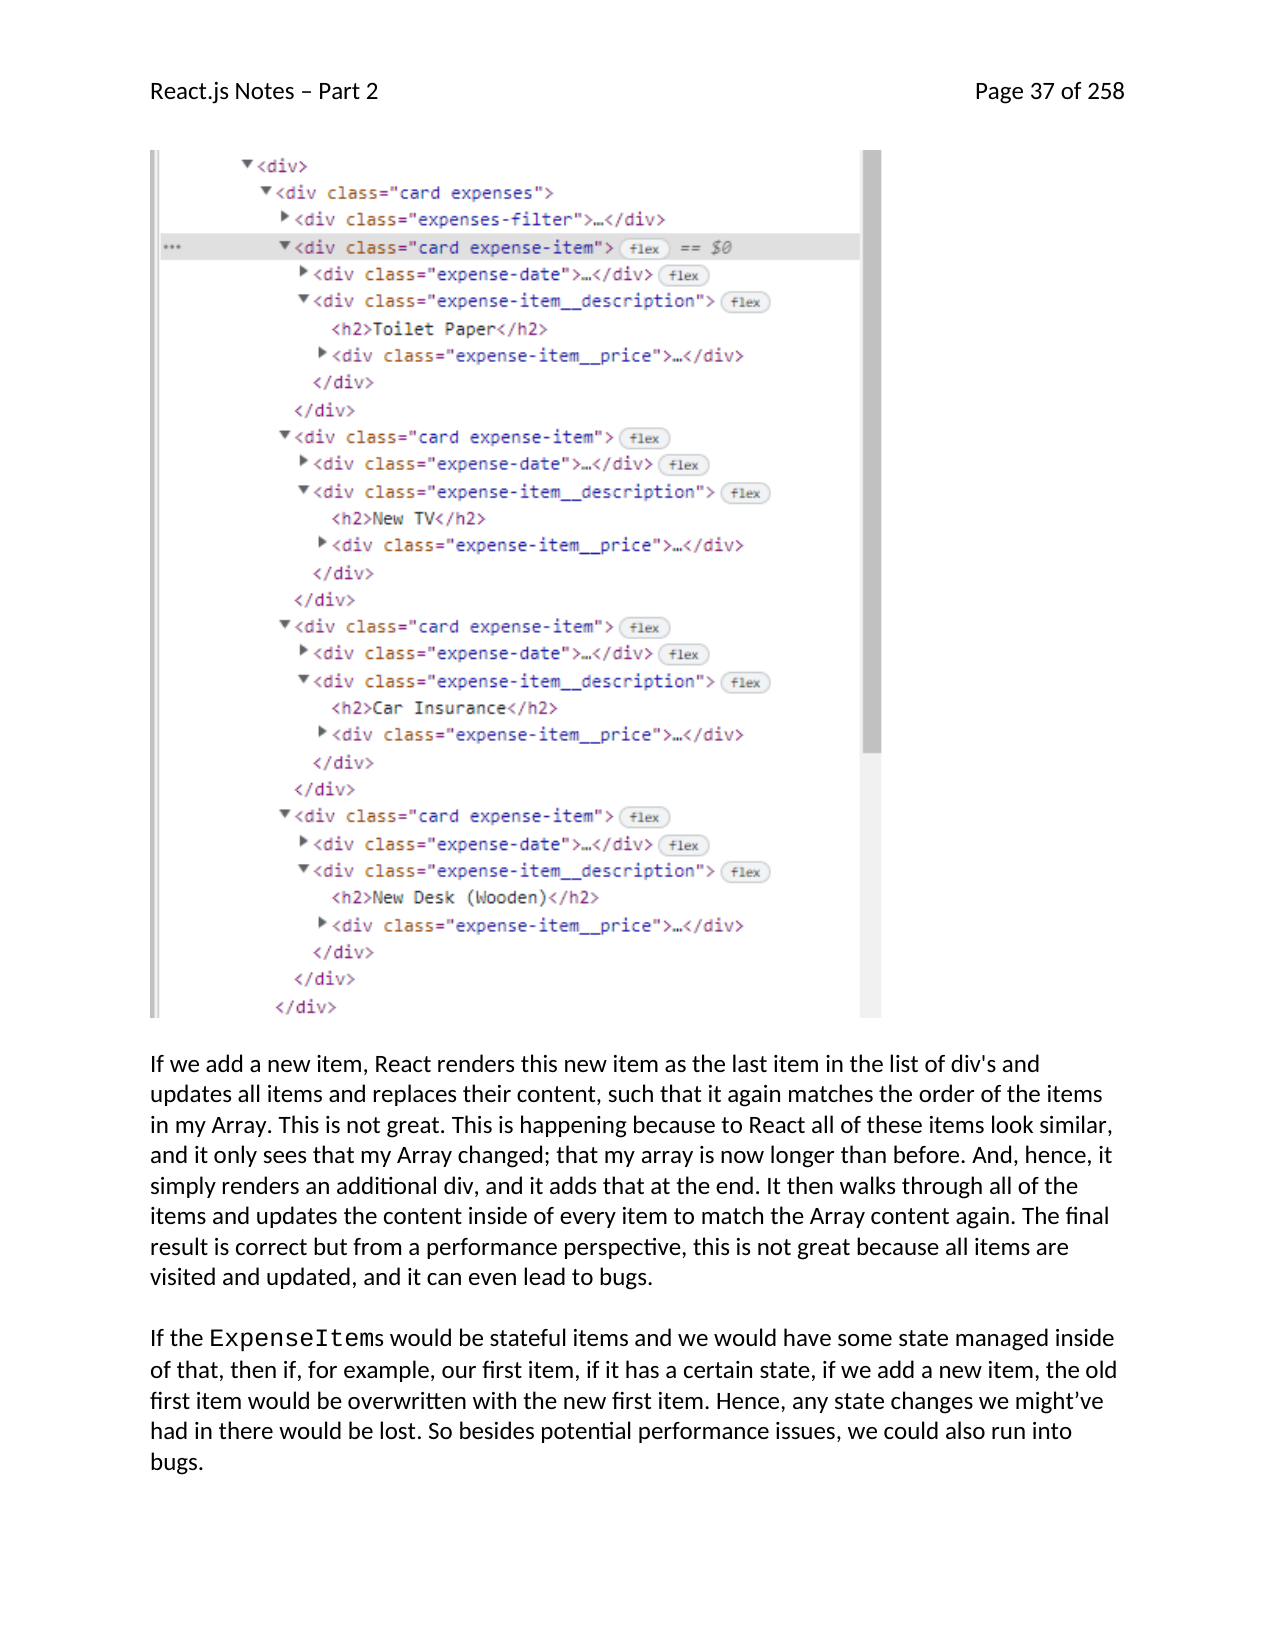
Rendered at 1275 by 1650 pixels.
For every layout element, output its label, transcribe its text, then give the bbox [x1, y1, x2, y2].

text If we add a new item, React renders this new item as the last item in the list of div's and updates all items and replaces their content, such that it again matches the order of the items in my Array. This is not great. This is happening because to React all of these items look similar, and it only sees that my Array changed; that my array is now longer than before. And, hence, it simply renders an additional div, and it adds that at the end. It then walks through all of the items and updates the content inside of every item to match the Array content again. The final result is correct but from a performance perspective, this is not great because all items are visited and updated, and it can even lead to bugs. [150, 1048, 1125, 1292]
picture [150, 150, 882, 1018]
text If the ExpenseItems would be stateful items and we would have some state managed inside of that, then if, for example, our first item, if it has a certain state, if we add a new item, the old first item would be overwritten with the new first item. Hence, any state changes we might’ve had in there would be lost. So besides potential performance issues, we could also run into bugs. [150, 1322, 1125, 1476]
